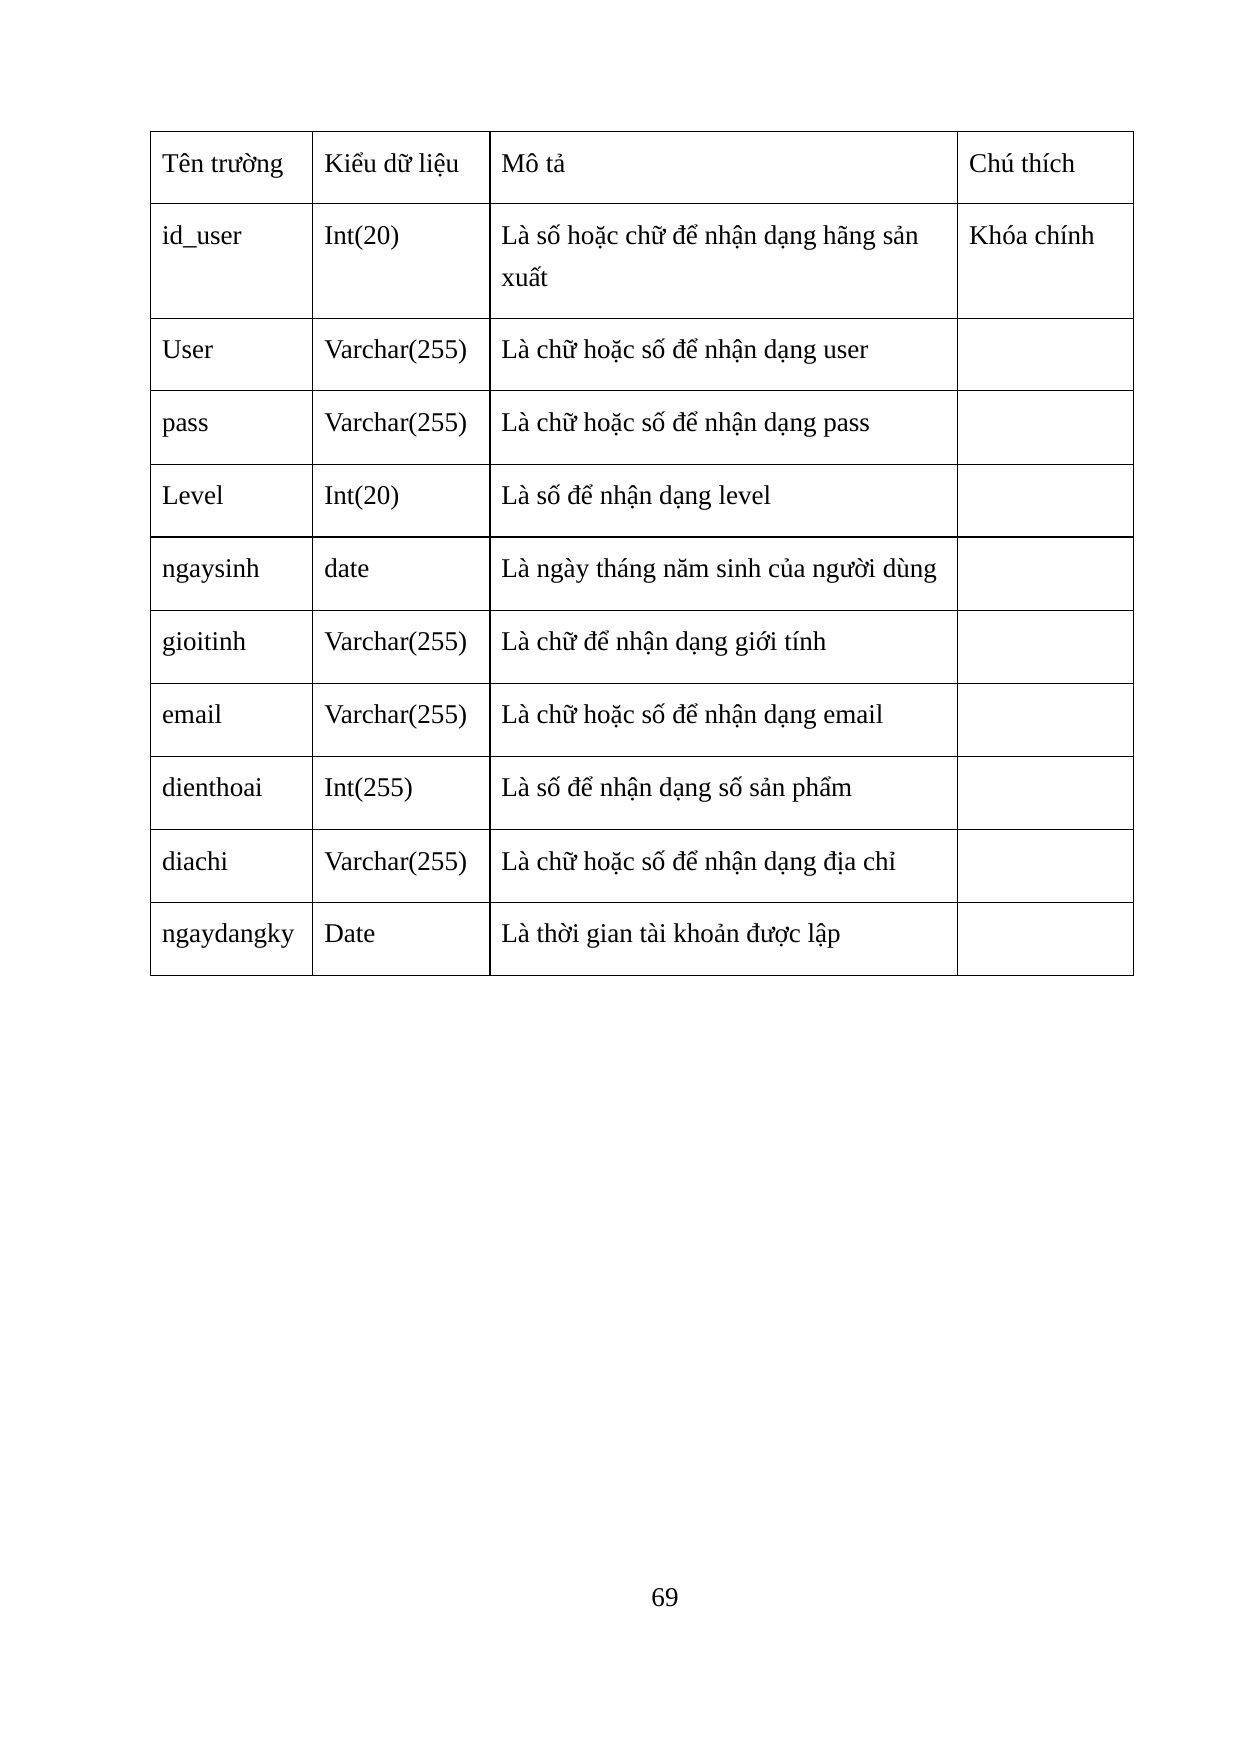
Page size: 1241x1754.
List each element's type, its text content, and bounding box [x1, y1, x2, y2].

table_header Chú thích [958, 132, 1133, 203]
table_cell [958, 684, 1133, 756]
table_cell [958, 757, 1133, 828]
table_cell [958, 611, 1133, 682]
table_cell [958, 465, 1133, 536]
table_cell Là chữ hoặc số để nhận dạng user [491, 319, 957, 390]
table_cell Là chữ hoặc số để nhận dạng email [491, 684, 957, 756]
table_cell id_user [151, 204, 312, 317]
table_cell gioitinh [151, 611, 312, 682]
table_cell Int(20) [313, 204, 489, 317]
table_cell User [151, 319, 312, 390]
table_cell Int(20) [313, 465, 489, 536]
table_cell ngaydangky [151, 903, 312, 974]
table_cell [958, 319, 1133, 390]
table_cell Date [313, 903, 489, 974]
table_cell dienthoai [151, 757, 312, 828]
table_cell Là số để nhận dạng level [491, 465, 957, 536]
table_cell [958, 830, 1133, 902]
table_cell pass [151, 391, 312, 463]
table_cell ngaysinh [151, 538, 312, 609]
table_cell diachi [151, 830, 312, 902]
table_cell Khóa chính [958, 204, 1133, 317]
table_cell [958, 538, 1133, 609]
table_cell Varchar(255) [313, 684, 489, 756]
table_cell Là ngày tháng năm sinh của người dùng [491, 538, 957, 609]
table_header Mô tả [491, 132, 957, 203]
table_cell Varchar(255) [313, 319, 489, 390]
table_cell Varchar(255) [313, 830, 489, 902]
table_cell email [151, 684, 312, 756]
table_cell Là thời gian tài khoản được lập [491, 903, 957, 974]
table_cell Là chữ hoặc số để nhận dạng địa chỉ [491, 830, 957, 902]
table_cell [958, 903, 1133, 974]
table_cell Là số để nhận dạng số sản phẩm [491, 757, 957, 828]
table_cell Int(255) [313, 757, 489, 828]
table_cell Là số hoặc chữ để nhận dạng hãng sản xuất [491, 204, 957, 317]
table_cell Varchar(255) [313, 391, 489, 463]
table_header Kiểu dữ liệu [313, 132, 489, 203]
table_header Tên trường [151, 132, 312, 203]
table_cell Varchar(255) [313, 611, 489, 682]
table_cell Là chữ để nhận dạng giới tính [491, 611, 957, 682]
table_cell [958, 391, 1133, 463]
table_cell date [313, 538, 489, 609]
table_cell Level [151, 465, 312, 536]
table_cell Là chữ hoặc số để nhận dạng pass [491, 391, 957, 463]
